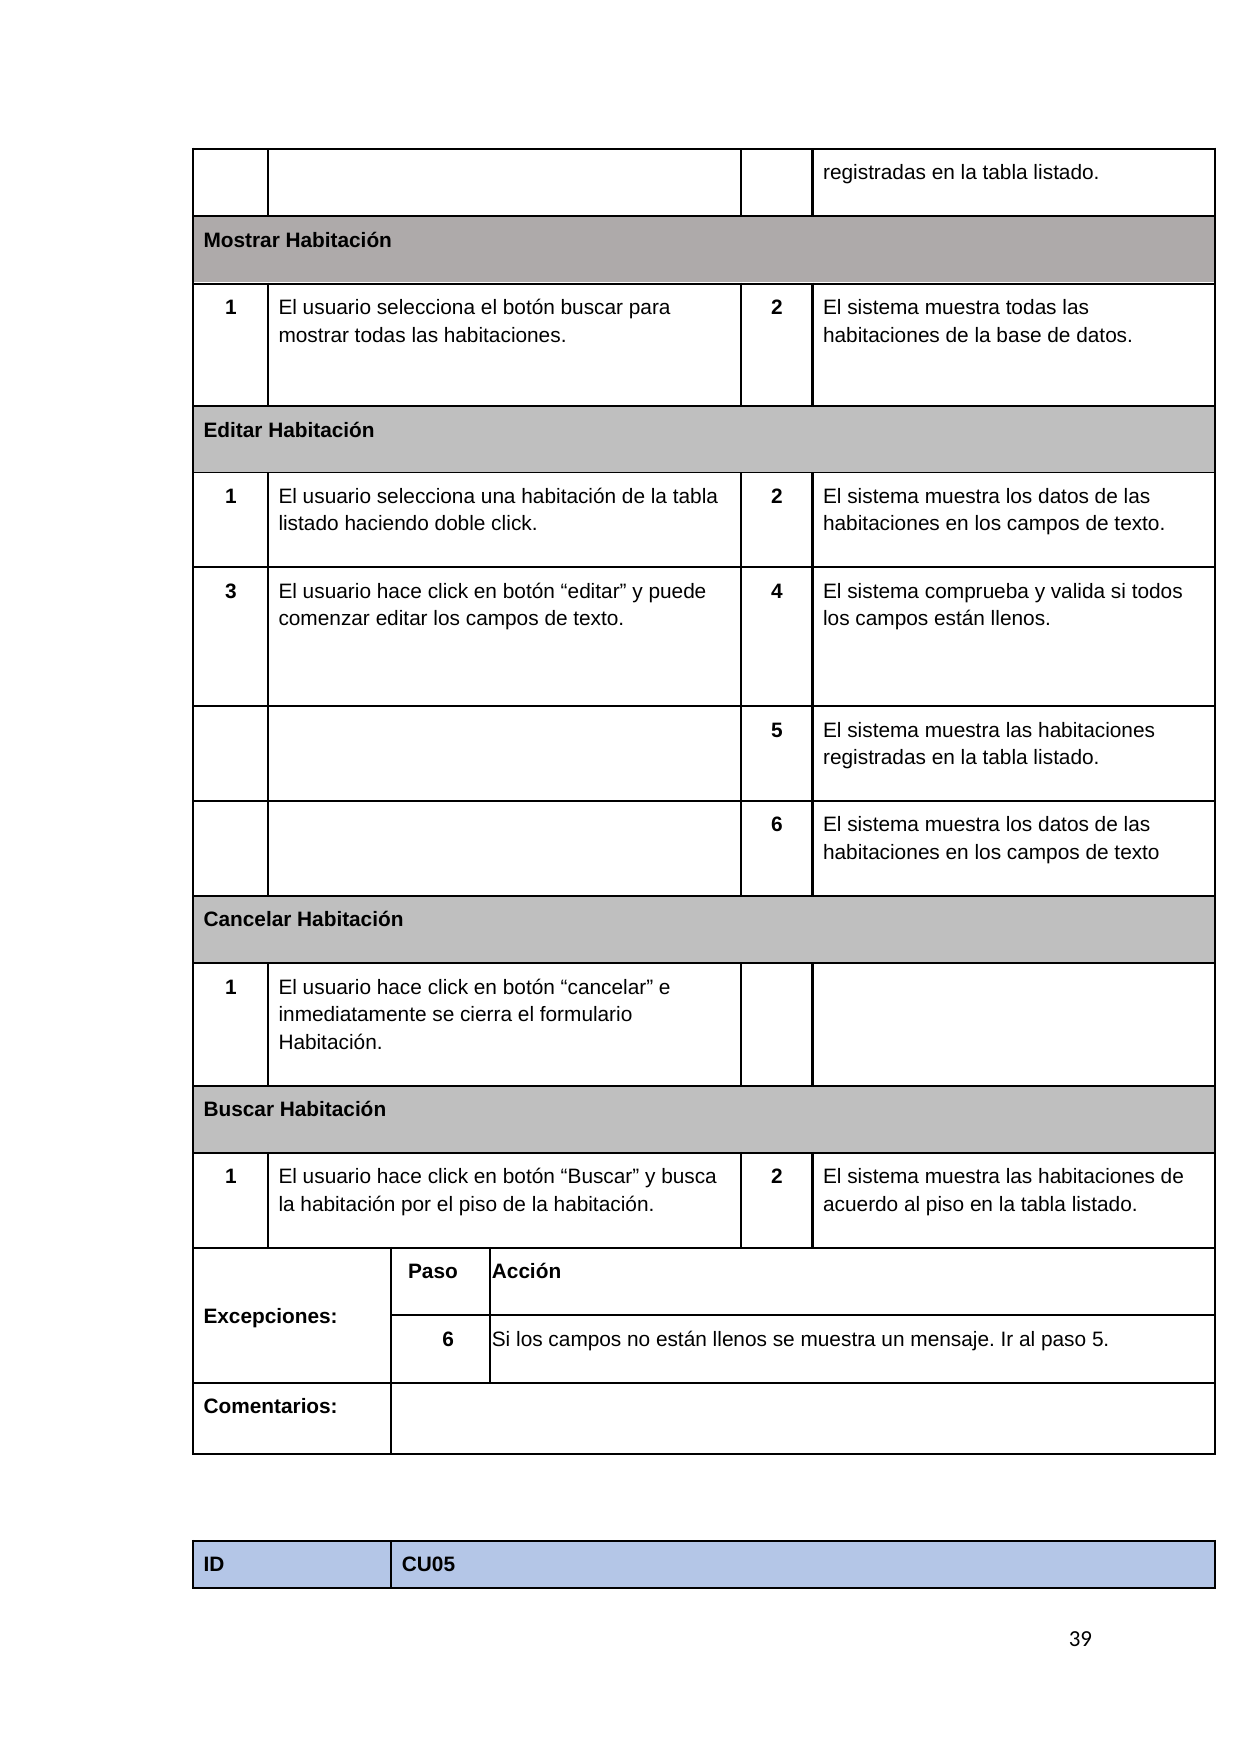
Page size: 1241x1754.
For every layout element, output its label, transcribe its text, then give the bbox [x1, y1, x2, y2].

table_cell Si los campos no están llenos se muestra un mensaje. Ir al paso 5. [491, 1316, 1214, 1382]
table_header ID [194, 1542, 390, 1587]
table_cell [269, 150, 740, 215]
table_cell Mostrar Habitación [194, 217, 1214, 282]
table_cell [269, 707, 740, 800]
table_cell El usuario hace click en botón “Buscar” y busca la habitación por el piso de la habitación. [269, 1154, 740, 1247]
table_cell Excepciones: [194, 1249, 390, 1382]
table_cell 1 [194, 964, 267, 1084]
table_cell 2 [742, 1154, 811, 1247]
table_cell El usuario selecciona el botón buscar para mostrar todas las habitaciones. [269, 285, 740, 405]
table_cell El usuario hace click en botón “cancelar” e inmediatamente se cierra el formulario Habitación. [269, 964, 740, 1084]
table_cell Buscar Habitación [194, 1087, 1214, 1152]
table_cell Editar Habitación [194, 407, 1214, 472]
table_cell 2 [742, 285, 811, 405]
table_cell 5 [742, 707, 811, 800]
table_cell El sistema muestra los datos de las habitaciones en los campos de texto. [814, 473, 1214, 566]
table_cell El sistema muestra todas las habitaciones de la base de datos. [814, 285, 1214, 405]
table_cell 6 [392, 1316, 489, 1382]
table_cell El sistema comprueba y valida si todos los campos están llenos. [814, 568, 1214, 705]
table_cell Acción [491, 1249, 1214, 1314]
table_cell 2 [742, 473, 811, 566]
table_cell 1 [194, 285, 267, 405]
table_cell 4 [742, 568, 811, 705]
table_cell Paso [392, 1249, 489, 1314]
table_cell [194, 707, 267, 800]
table_cell [269, 802, 740, 895]
table_cell 4 [742, 150, 811, 215]
table_cell El usuario hace click en botón “editar” y puede comenzar editar los campos de texto. [269, 568, 740, 705]
table_cell [194, 150, 267, 215]
table_cell 1 [194, 1154, 267, 1247]
table_cell [194, 802, 267, 895]
table_cell 6 [742, 802, 811, 895]
table_cell Comentarios: [194, 1384, 390, 1453]
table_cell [814, 150, 1214, 215]
table_cell [742, 964, 811, 1084]
table_cell El sistema muestra las habitaciones registradas en la tabla listado. [814, 707, 1214, 800]
table_header CU05 [392, 1542, 1214, 1587]
table_cell [814, 964, 1214, 1084]
table_cell El sistema muestra las habitaciones de acuerdo al piso en la tabla listado. [814, 1154, 1214, 1247]
table_cell El sistema muestra los datos de las habitaciones en los campos de texto [814, 802, 1214, 895]
table_cell 1 [194, 473, 267, 566]
table_cell 3 [194, 568, 267, 705]
table_cell El usuario selecciona una habitación de la tabla listado haciendo doble click. [269, 473, 740, 566]
table_cell Cancelar Habitación [194, 897, 1214, 962]
table_cell [392, 1384, 1214, 1453]
